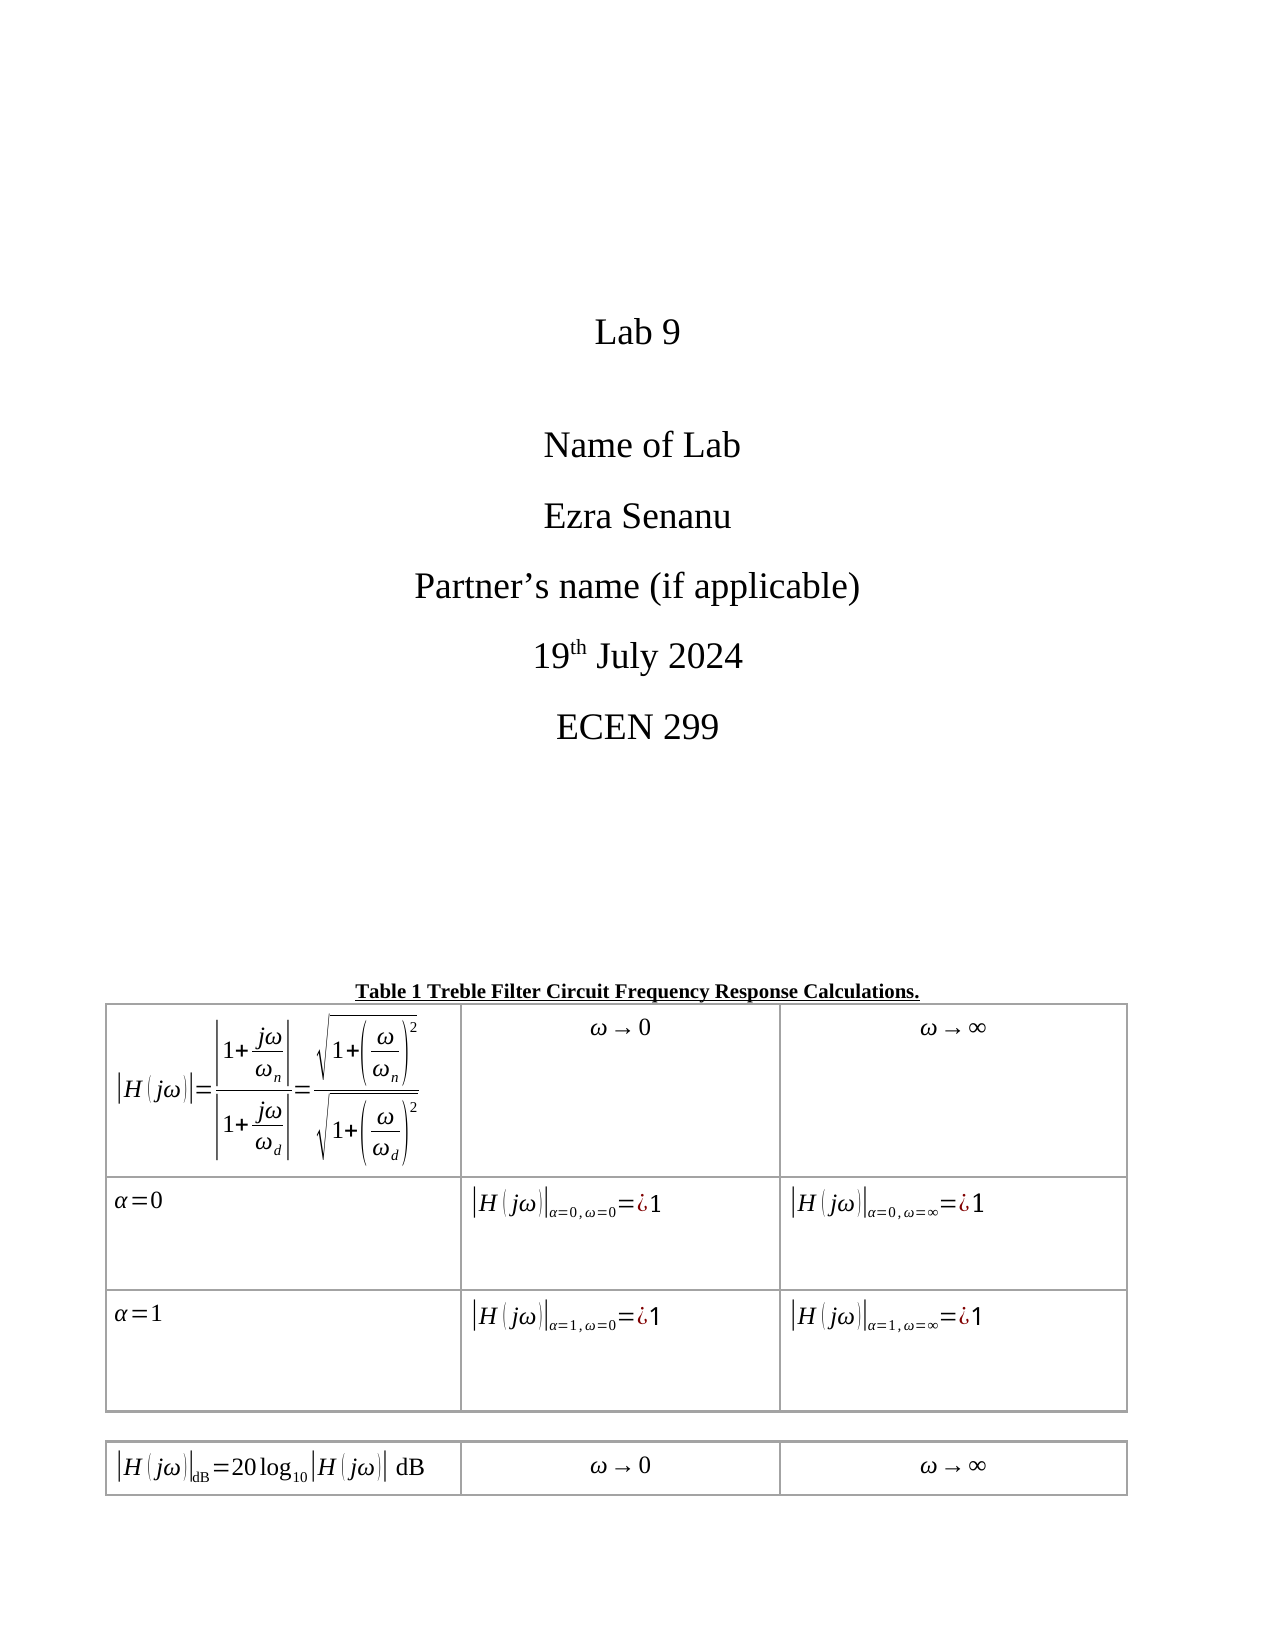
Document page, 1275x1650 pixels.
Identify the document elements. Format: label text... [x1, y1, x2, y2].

table_header [462, 1443, 779, 1493]
table_header [462, 1005, 779, 1176]
text ECEN 299 [105, 704, 1170, 747]
table_cell 1 [781, 1291, 1126, 1410]
text 19th July 2024 [105, 634, 1170, 677]
text Lab 9 [105, 309, 1170, 352]
table_cell 1 [462, 1291, 779, 1410]
table_cell [107, 1178, 460, 1289]
table_header [781, 1005, 1126, 1176]
table_cell [107, 1291, 460, 1410]
table_header [107, 1443, 460, 1493]
table_header [781, 1443, 1126, 1493]
text Name of Lab [105, 423, 1170, 466]
text Partner’s name (if applicable) [105, 563, 1170, 607]
table_header [107, 1005, 460, 1176]
table_cell 1 [781, 1178, 1126, 1289]
table_cell 1 [462, 1178, 779, 1289]
text Ezra Senanu [105, 493, 1170, 536]
